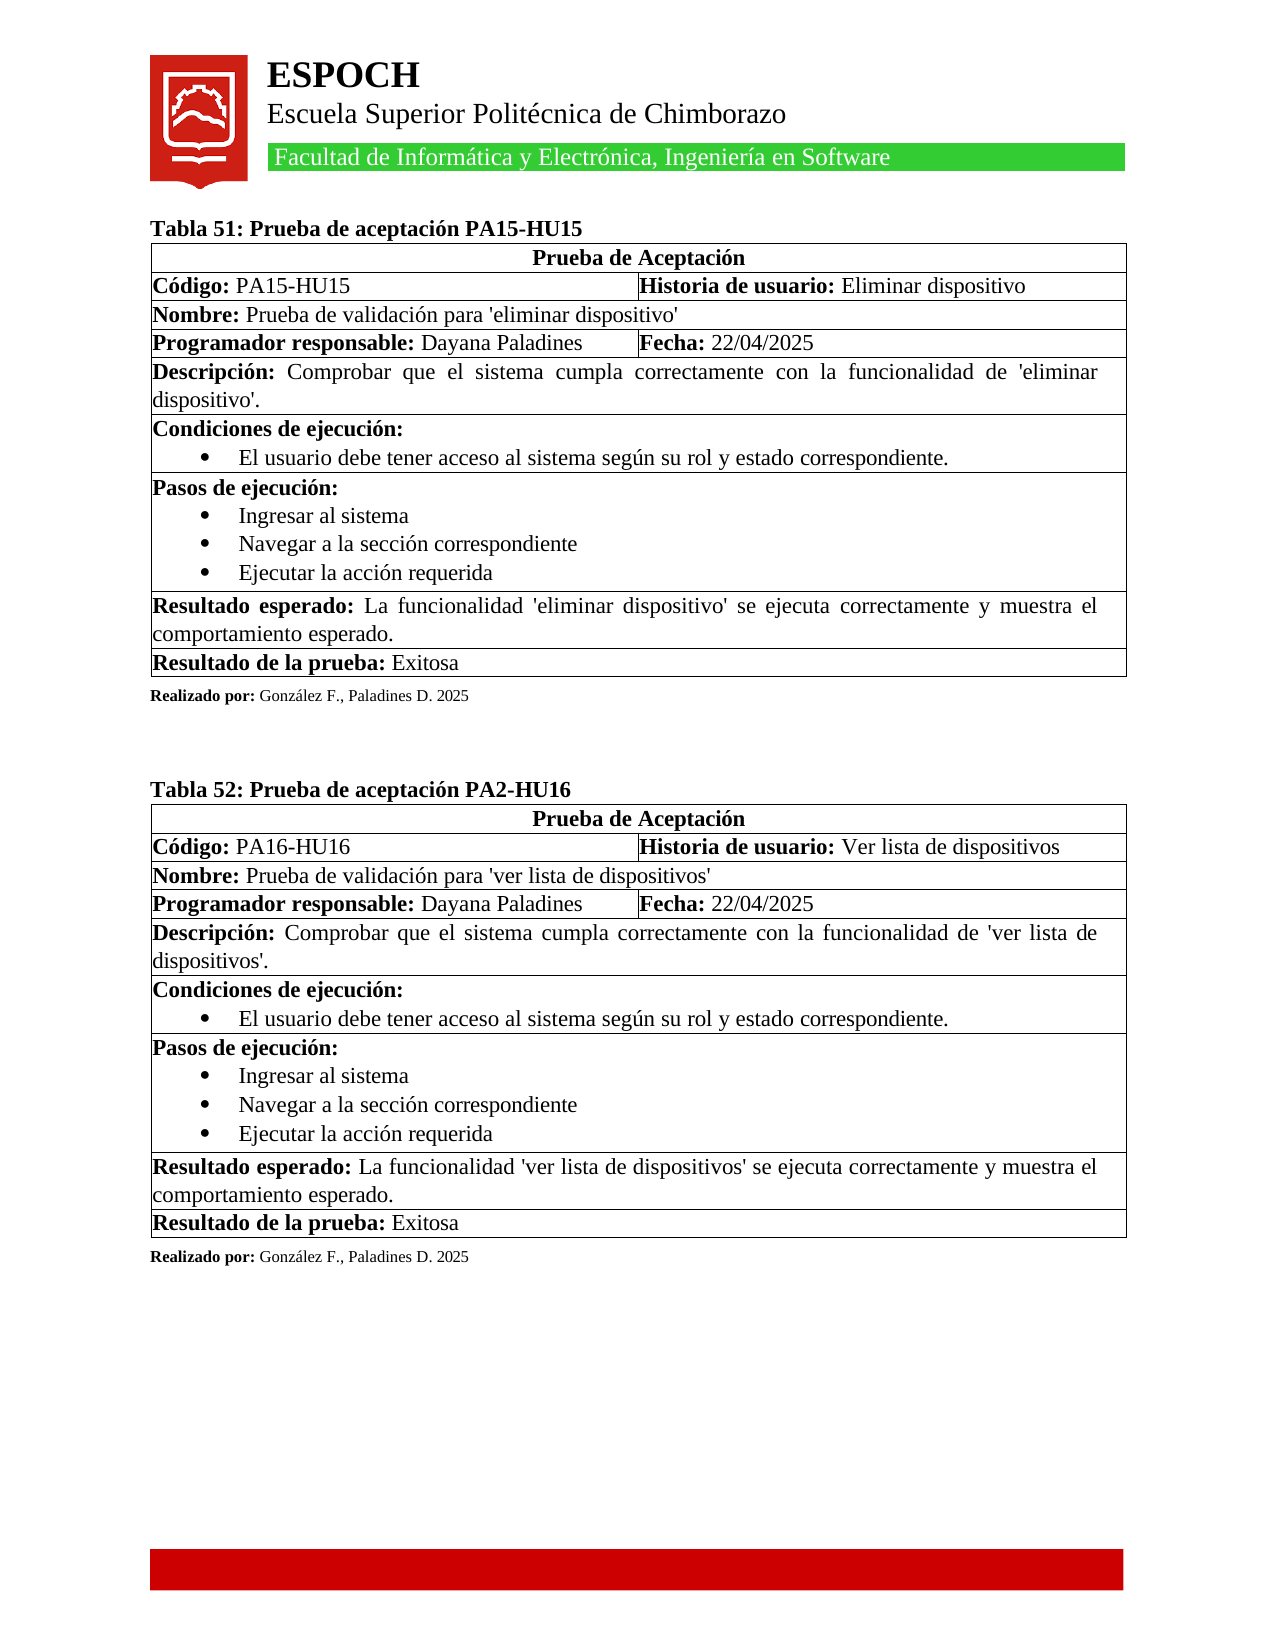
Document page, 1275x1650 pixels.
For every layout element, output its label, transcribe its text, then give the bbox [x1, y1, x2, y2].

table_cell Programador responsable: Dayana Paladines [152, 890, 638, 918]
text Realizado por: González F., Paladines D. 2025 [150, 1247, 1162, 1266]
text Tabla 51: Prueba de aceptación PA15-HU15 [150, 215, 1162, 241]
table_cell Pasos de ejecución: Ingresar al sistema Navegar a la sección correspondiente Ejecutar la acción requerida [152, 473, 1126, 591]
table_cell Fecha: 22/04/2025 [639, 890, 1126, 918]
table_cell Condiciones de ejecución: El usuario debe tener acceso al sistema según su rol y estado correspondiente. [152, 976, 1126, 1033]
table_cell Nombre: Prueba de validación para 'eliminar dispositivo' [152, 301, 1126, 329]
table_cell Resultado esperado: La funcionalidad 'ver lista de dispositivos' se ejecuta correctamente y muestra el comportamiento esperado. [152, 1153, 1126, 1209]
picture [150, 55, 248, 189]
table_cell Código: PA16-HU16 [152, 834, 638, 861]
table_cell Resultado de la prueba: Exitosa [152, 1210, 1126, 1237]
text Tabla 52: Prueba de aceptación PA2-HU16 [150, 776, 1162, 802]
table_cell Condiciones de ejecución: El usuario debe tener acceso al sistema según su rol y estado correspondiente. [152, 415, 1126, 472]
table_cell Resultado de la prueba: Exitosa [152, 649, 1126, 676]
table_cell Historia de usuario: Eliminar dispositivo [639, 273, 1126, 300]
table_cell Fecha: 22/04/2025 [639, 330, 1126, 357]
table_cell Programador responsable: Dayana Paladines [152, 330, 638, 357]
table_cell Descripción: Comprobar que el sistema cumpla correctamente con la funcionalidad de 'eliminar dispositivo'. [152, 358, 1126, 414]
table_cell Resultado esperado: La funcionalidad 'eliminar dispositivo' se ejecuta correctamente y muestra el comportamiento esperado. [152, 592, 1126, 648]
table_cell Descripción: Comprobar que el sistema cumpla correctamente con la funcionalidad de 'ver lista de dispositivos'. [152, 919, 1126, 974]
table_header Prueba de Aceptación [152, 805, 1126, 833]
text Realizado por: González F., Paladines D. 2025 [150, 686, 1162, 705]
table_header Prueba de Aceptación [152, 244, 1126, 272]
table_cell Código: PA15-HU15 [152, 273, 638, 300]
table_cell Pasos de ejecución: Ingresar al sistema Navegar a la sección correspondiente Ejecutar la acción requerida [152, 1034, 1126, 1152]
table_cell Historia de usuario: Ver lista de dispositivos [639, 834, 1126, 861]
table_cell Nombre: Prueba de validación para 'ver lista de dispositivos' [152, 862, 1126, 889]
